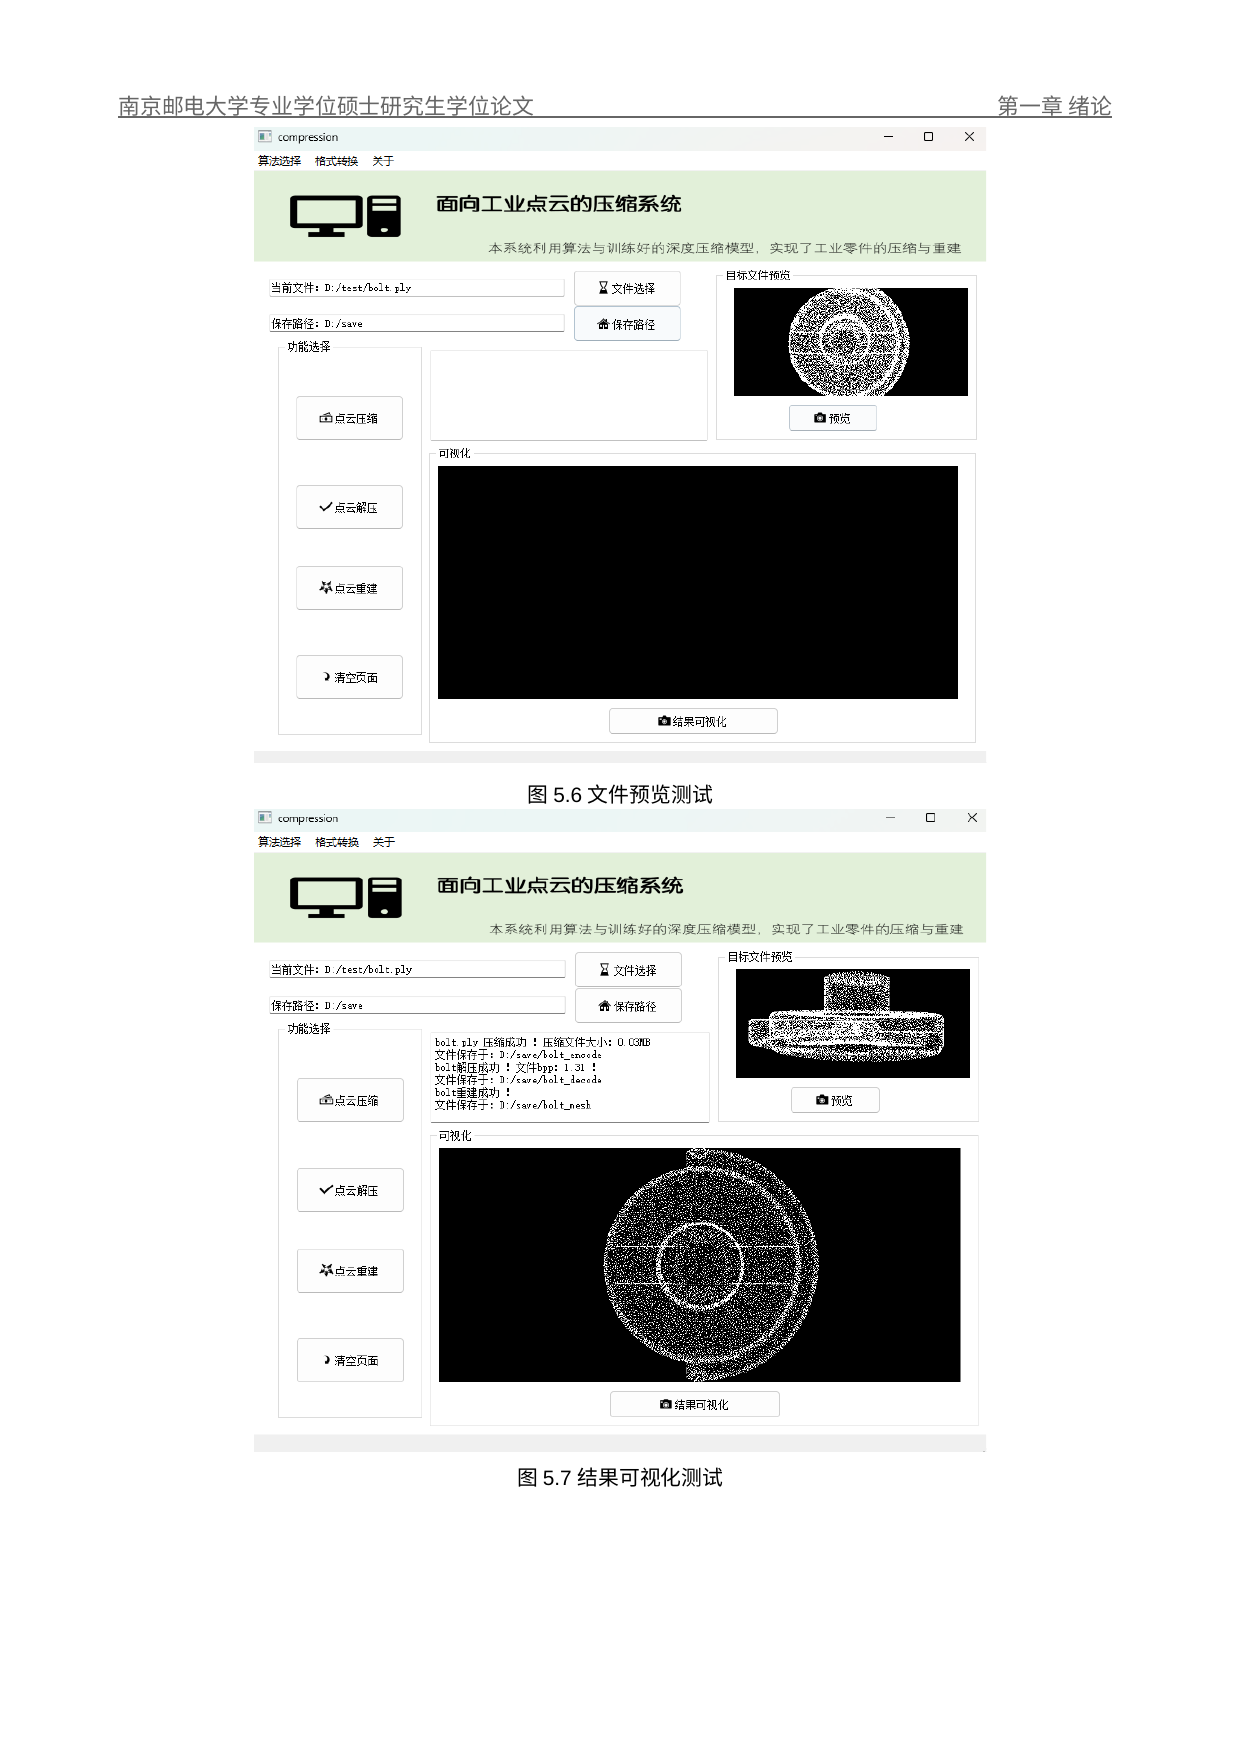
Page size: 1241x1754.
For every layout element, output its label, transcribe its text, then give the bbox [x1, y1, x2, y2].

picture [254, 809, 987, 1452]
text 图 5.6 文件预览测试 [118, 777, 1122, 810]
picture [254, 127, 987, 763]
text 图 5.7 结果可视化测试 [118, 1460, 1122, 1492]
